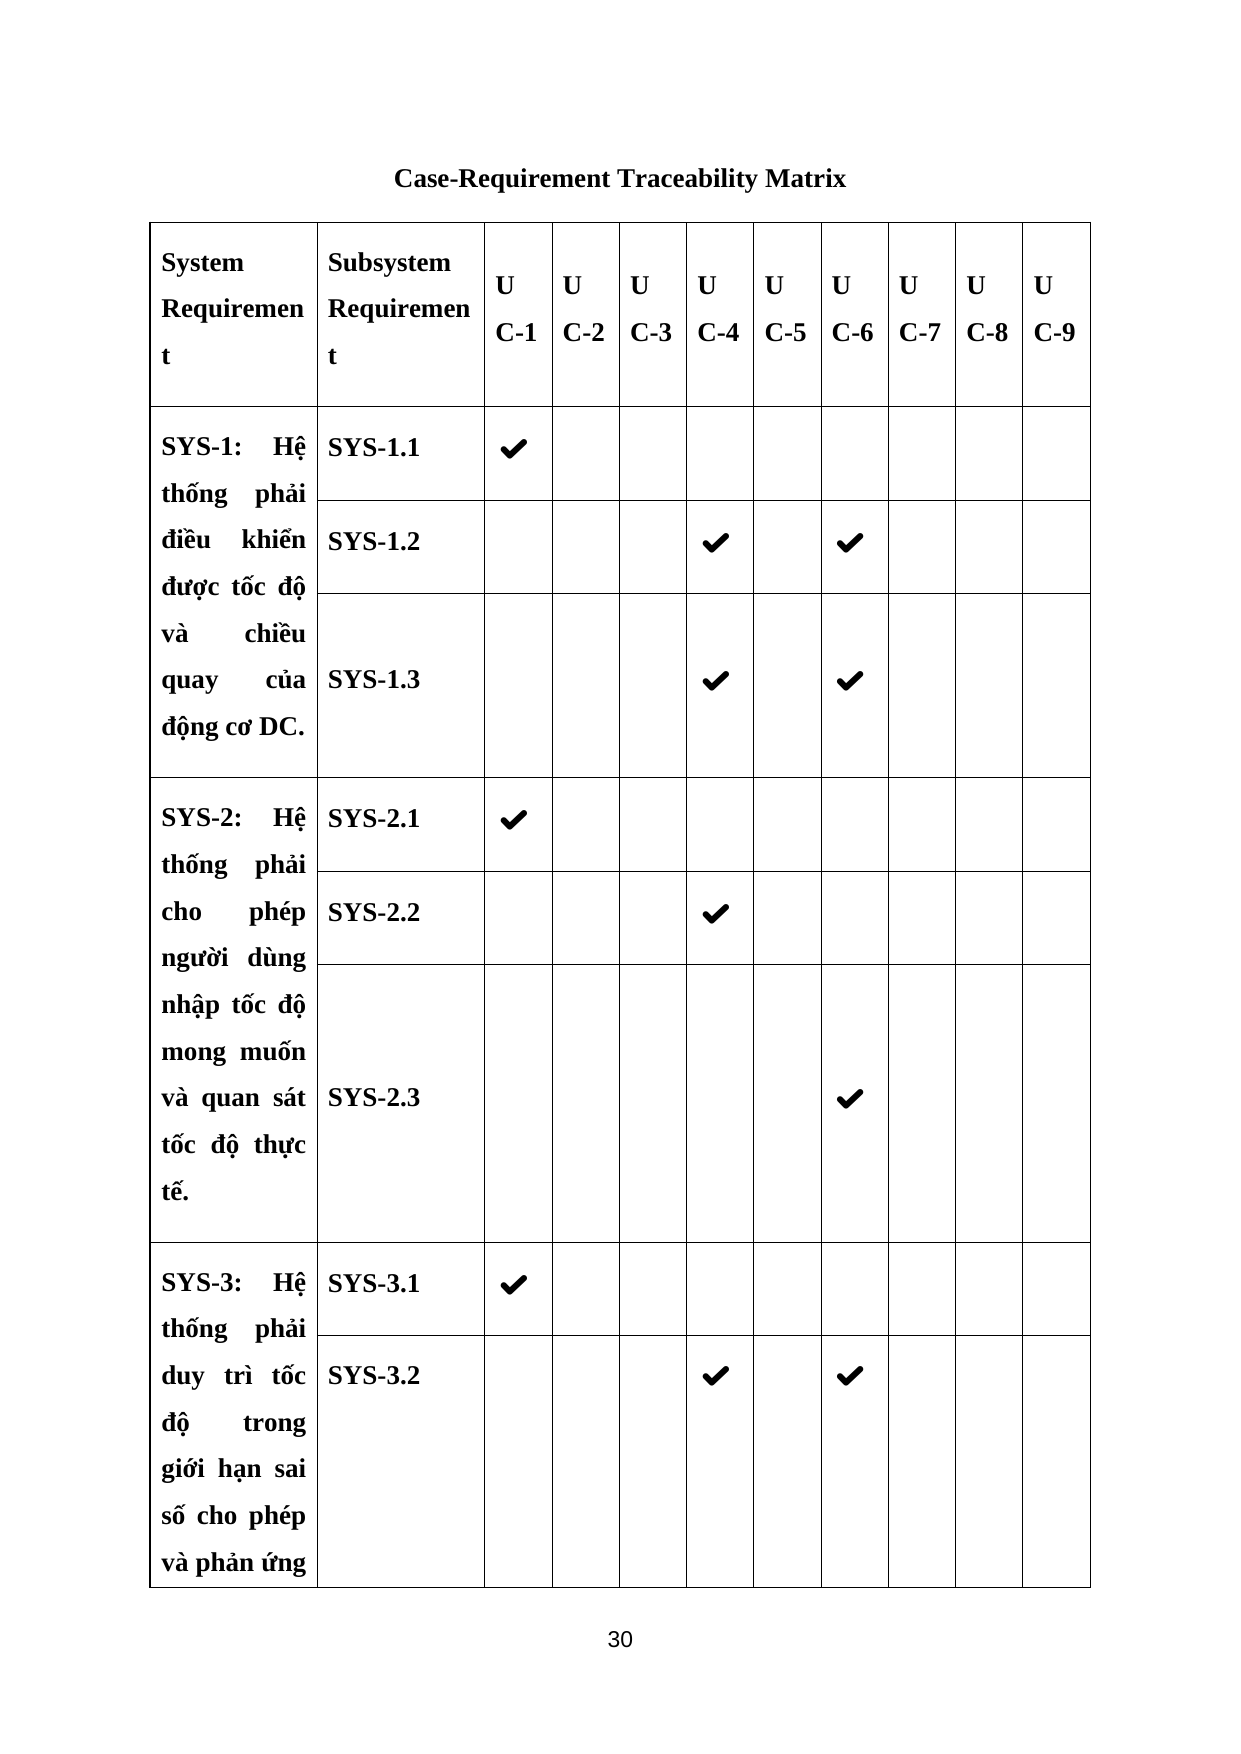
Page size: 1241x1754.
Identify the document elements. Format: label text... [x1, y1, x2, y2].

table_cell [956, 872, 1022, 964]
table_cell [889, 965, 955, 1242]
table_cell [754, 872, 821, 964]
table_cell [754, 407, 821, 500]
table_cell [1023, 872, 1090, 964]
table_cell [620, 778, 686, 871]
table_cell SYS-1.1 [318, 407, 484, 500]
table_cell [687, 778, 753, 871]
table_cell [956, 1243, 1022, 1335]
table_cell [553, 872, 619, 964]
table_cell [956, 1336, 1022, 1587]
table_cell [754, 778, 821, 871]
table_cell ✔ [485, 407, 552, 500]
table_cell [889, 1336, 955, 1587]
table_cell [620, 965, 686, 1242]
table_cell [754, 1243, 821, 1335]
table_cell ✔ [485, 1243, 552, 1335]
table_cell ✔ [687, 872, 753, 964]
table_cell [485, 501, 552, 593]
table_header UC-6 [822, 223, 888, 406]
table_cell [754, 501, 821, 593]
table_cell [889, 594, 955, 777]
table_cell [822, 872, 888, 964]
table_cell ✔ [822, 965, 888, 1242]
table_cell ✔ [687, 594, 753, 777]
table_cell [687, 965, 753, 1242]
table_header UC-9 [1023, 223, 1090, 406]
table_header System Requirement [151, 223, 317, 406]
table_cell [1023, 1336, 1090, 1587]
table_header UC-7 [889, 223, 955, 406]
table_cell ✔ [822, 594, 888, 777]
subtitle Case-Requirement Traceability Matrix [150, 162, 1090, 194]
table_cell [889, 778, 955, 871]
table_cell SYS-2.1 [318, 778, 484, 871]
table_cell [553, 778, 619, 871]
table_cell [687, 407, 753, 500]
table_cell [1023, 501, 1090, 593]
table_cell ✔ [822, 501, 888, 593]
table_cell [889, 872, 955, 964]
table_cell SYS-1.3 [318, 594, 484, 777]
table_cell [553, 965, 619, 1242]
table_cell [620, 501, 686, 593]
table_cell [553, 407, 619, 500]
table_cell [889, 501, 955, 593]
table_header UC-5 [754, 223, 821, 406]
table_cell [553, 594, 619, 777]
table_cell [687, 1243, 753, 1335]
table_cell [956, 965, 1022, 1242]
table_cell SYS-2.2 [318, 872, 484, 964]
table_cell [822, 407, 888, 500]
table_cell [1023, 594, 1090, 777]
table_cell [485, 1336, 552, 1587]
table_cell ✔ [822, 1336, 888, 1587]
table_cell SYS-3: Hệ thống phải duy trì tốc độ trong giới hạn sai số cho phép và phản ứng nhanh khi thay đổi tốc độ đặt. [151, 1243, 317, 1587]
table_cell [485, 872, 552, 964]
table_cell [956, 407, 1022, 500]
table_header Subsystem Requirement [318, 223, 484, 406]
table_cell [1023, 1243, 1090, 1335]
table_cell SYS-1.2 [318, 501, 484, 593]
table_cell [754, 594, 821, 777]
table_cell [620, 872, 686, 964]
table_cell [620, 1336, 686, 1587]
table_header UC-2 [553, 223, 619, 406]
table_cell [956, 501, 1022, 593]
table_cell ✔ [687, 1336, 753, 1587]
table_cell [754, 1336, 821, 1587]
table_cell SYS-1: Hệ thống phải điều khiển được tốc độ và chiều quay của động cơ DC. [151, 407, 317, 777]
table_header UC-1 [485, 223, 552, 406]
table_cell SYS-2: Hệ thống phải cho phép người dùng nhập tốc độ mong muốn và quan sát tốc độ thực tế. [151, 778, 317, 1242]
table_cell [485, 594, 552, 777]
table_cell [956, 778, 1022, 871]
table_cell [889, 407, 955, 500]
table_cell [485, 965, 552, 1242]
table_cell [889, 1243, 955, 1335]
table_header UC-8 [956, 223, 1022, 406]
table_cell SYS-3.1 [318, 1243, 484, 1335]
table_cell SYS-3.2 [318, 1336, 484, 1587]
table_cell [1023, 965, 1090, 1242]
table_cell [620, 1243, 686, 1335]
table_cell [754, 965, 821, 1242]
table_header UC-4 [687, 223, 753, 406]
table_cell [1023, 778, 1090, 871]
table_cell [822, 778, 888, 871]
table_cell [620, 594, 686, 777]
table_cell [1023, 407, 1090, 500]
table_cell SYS-2.3 [318, 965, 484, 1242]
table_cell ✔ [687, 501, 753, 593]
table_cell ✔ [485, 778, 552, 871]
table_cell [822, 1243, 888, 1335]
table_header UC-3 [620, 223, 686, 406]
table_cell [956, 594, 1022, 777]
table_cell [553, 501, 619, 593]
table_cell [553, 1336, 619, 1587]
table_cell [553, 1243, 619, 1335]
table_cell [620, 407, 686, 500]
